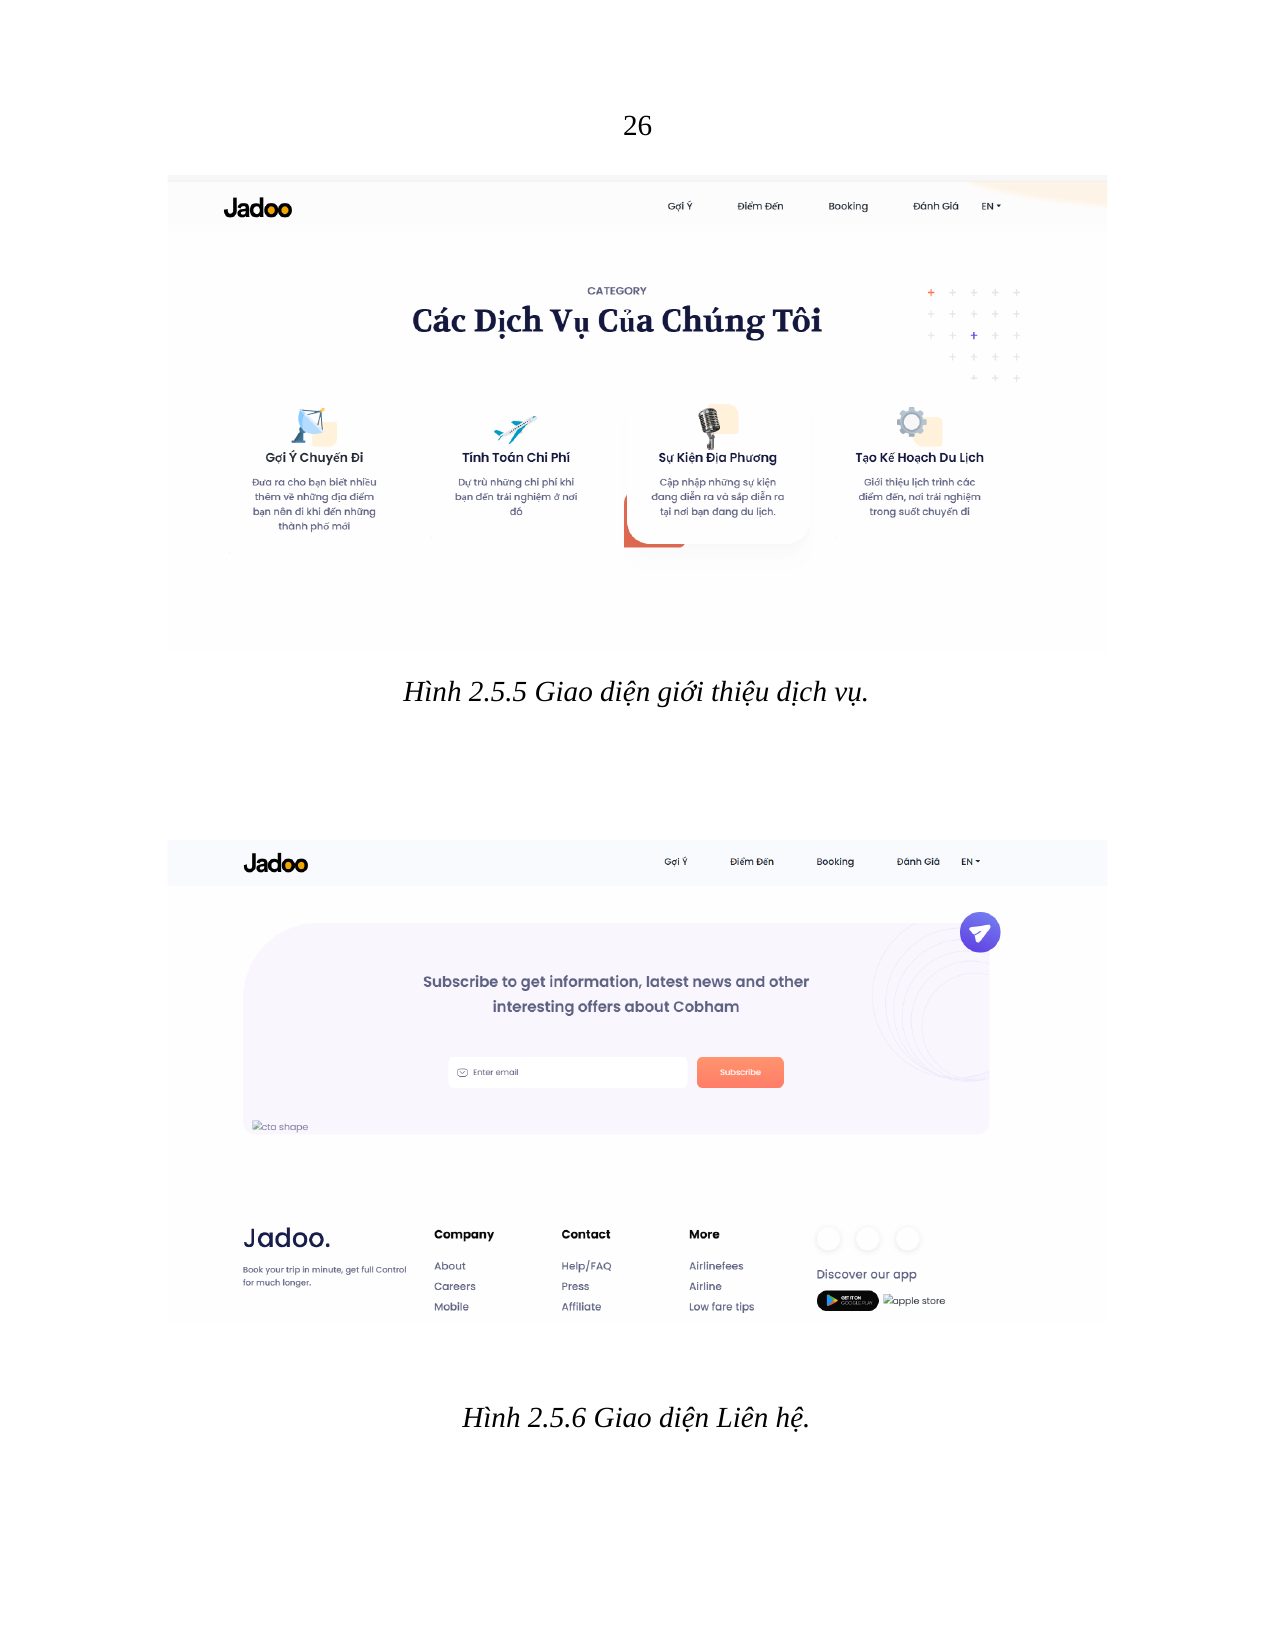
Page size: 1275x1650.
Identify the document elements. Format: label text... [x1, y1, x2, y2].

text Hình 2.5.5 Giao diện giới thiệu dịch vụ. [150, 674, 1125, 708]
text Hình 2.5.6 Giao diện Liên hệ. [150, 1400, 1125, 1434]
picture [167, 840, 1108, 1324]
picture [167, 175, 1108, 653]
